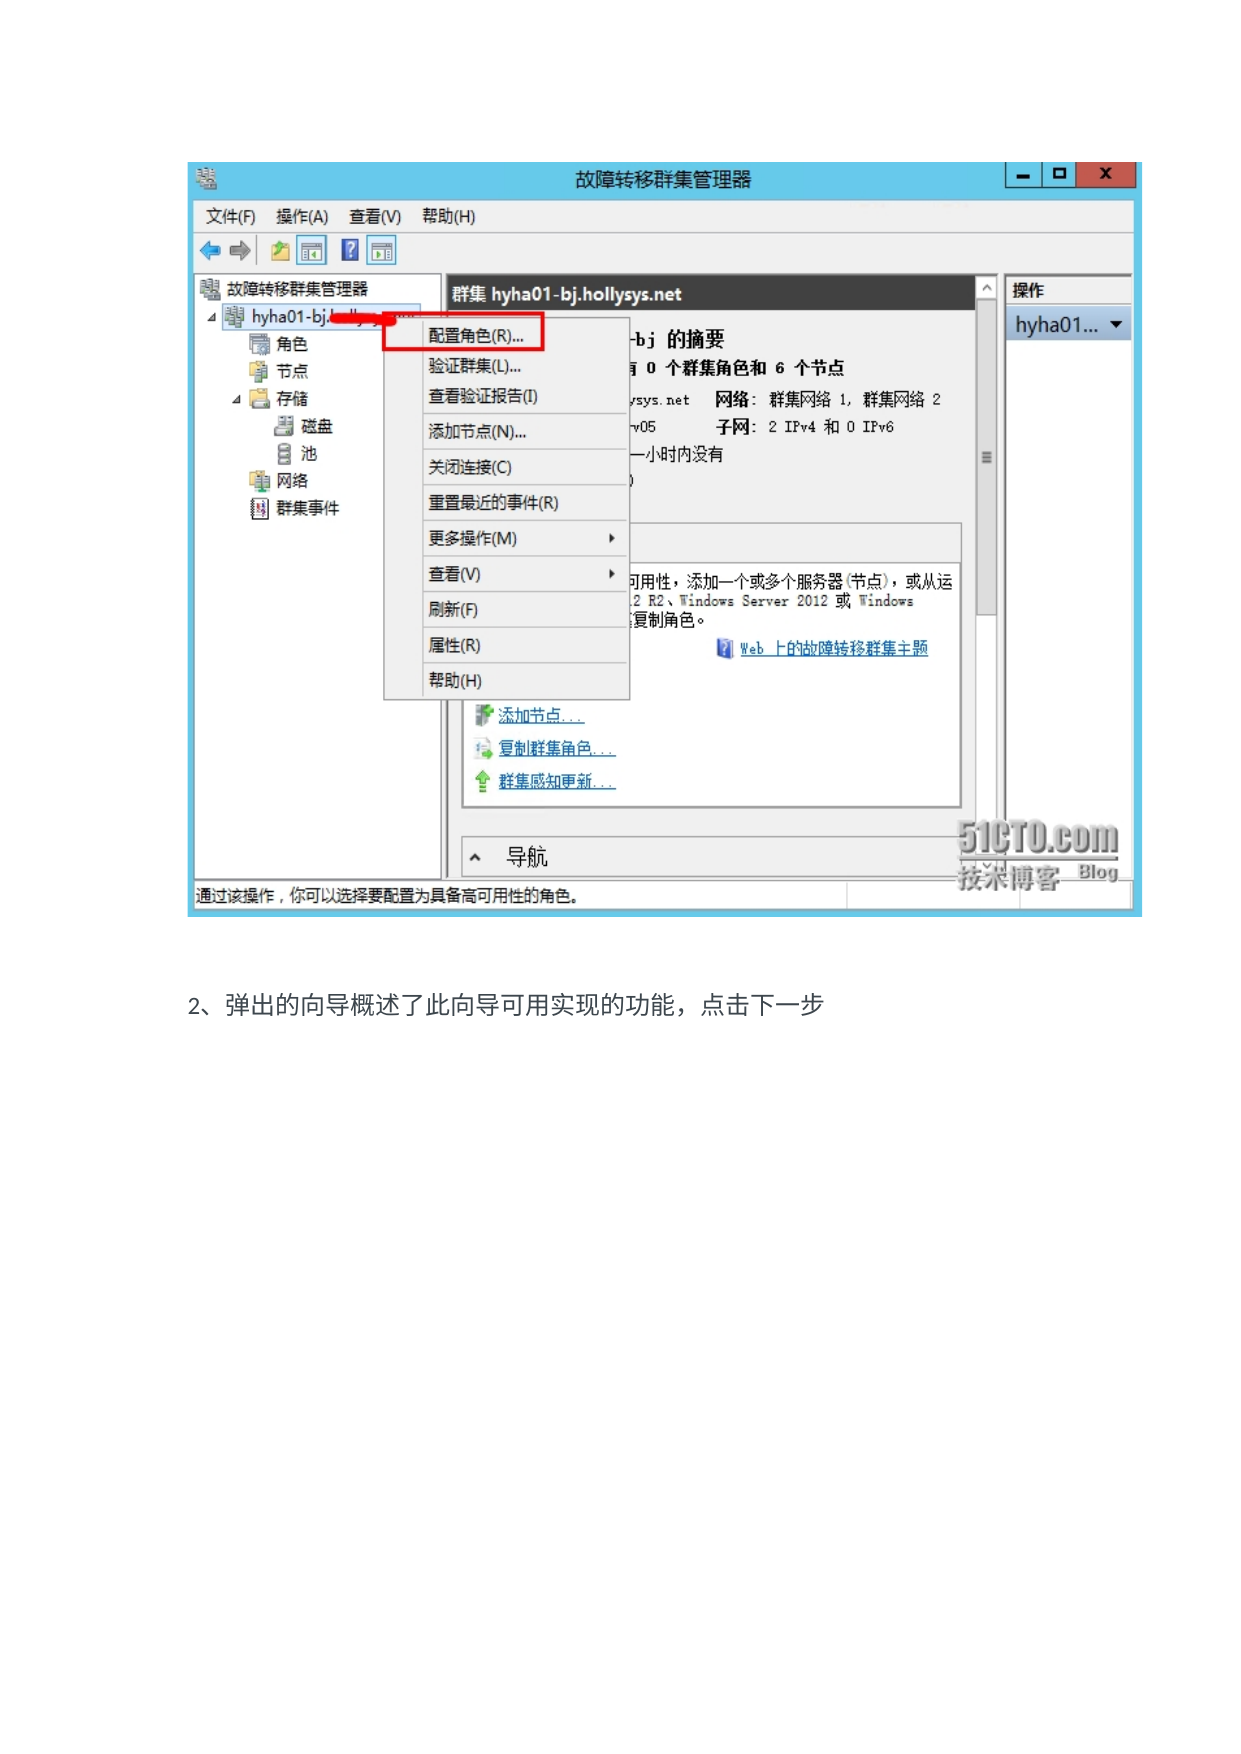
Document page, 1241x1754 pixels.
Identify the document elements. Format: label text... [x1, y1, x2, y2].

picture [187, 162, 1143, 917]
text 2、弹出的向导概述了此向导可用实现的功能，点击下一步 [187, 971, 1053, 1036]
